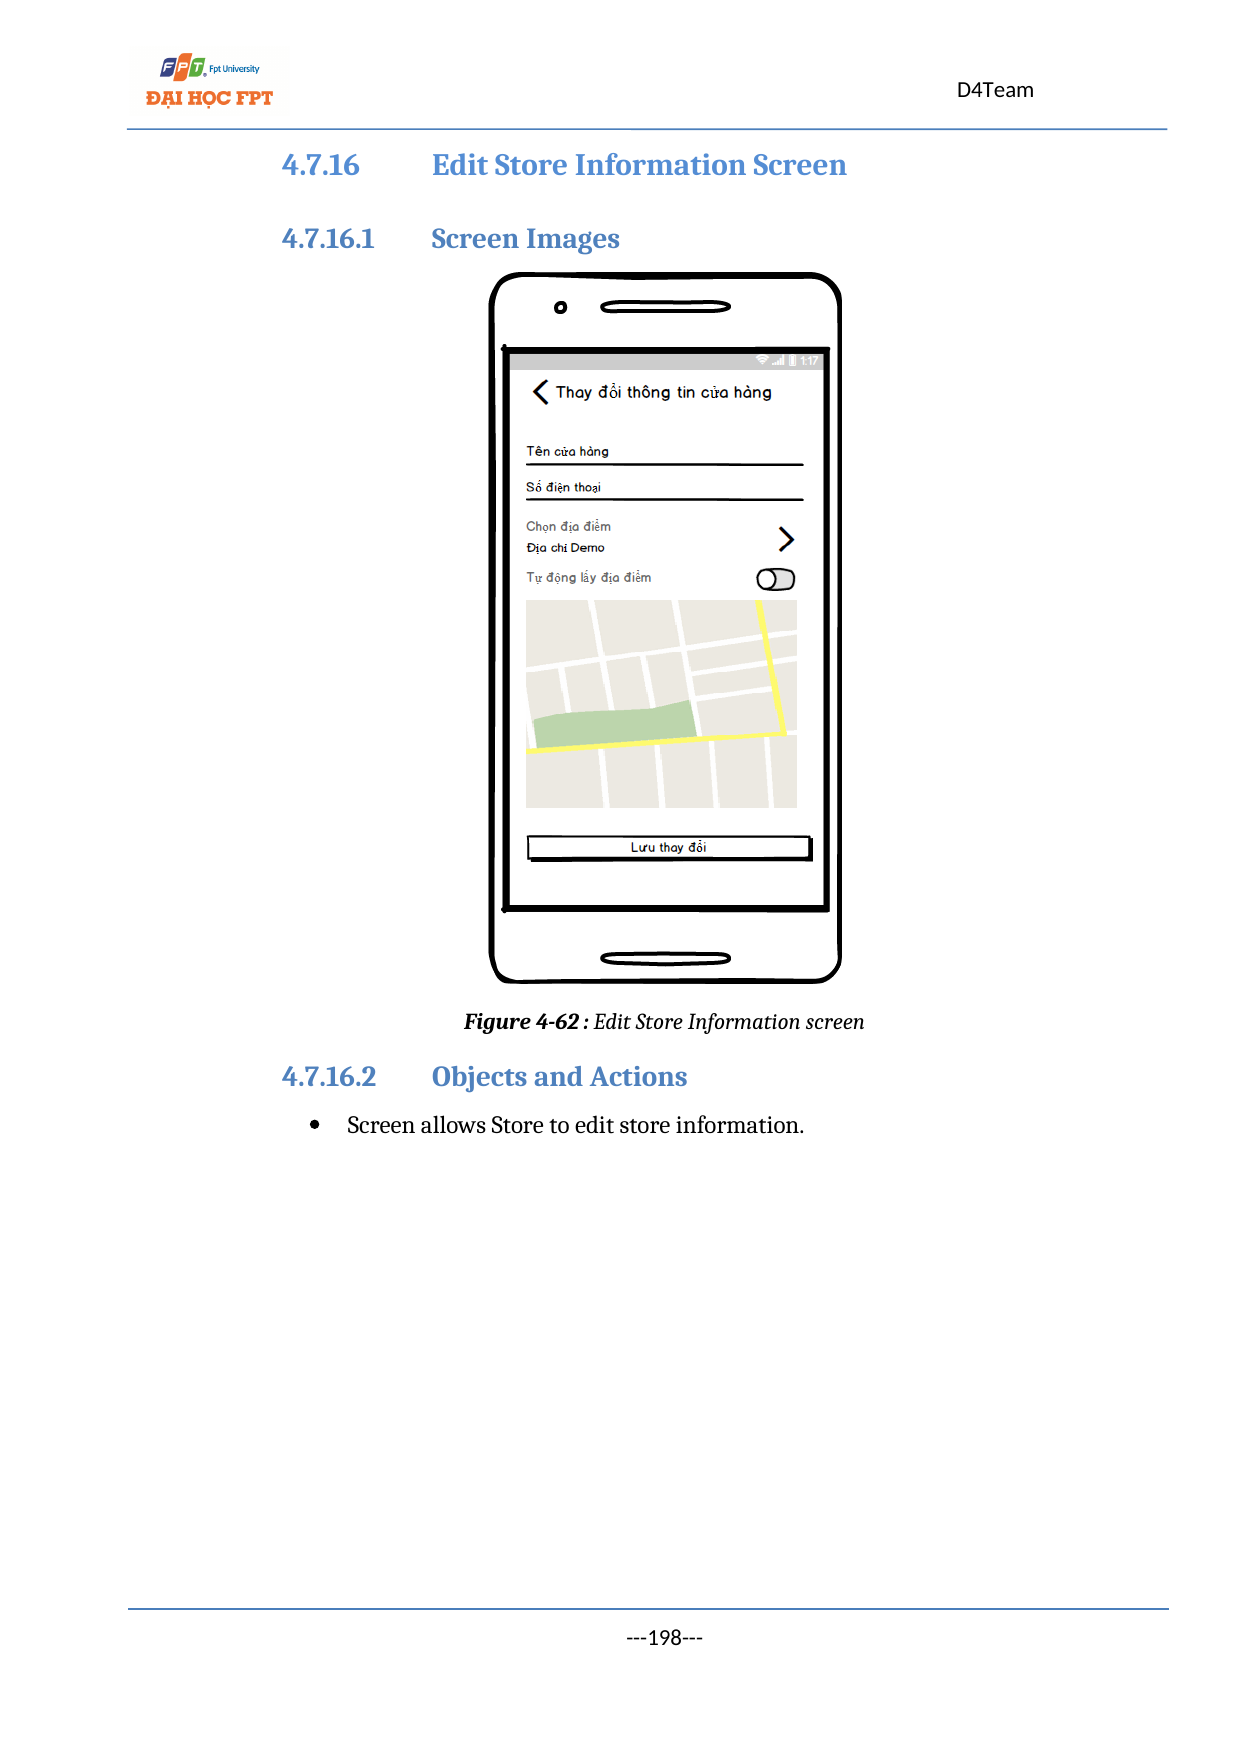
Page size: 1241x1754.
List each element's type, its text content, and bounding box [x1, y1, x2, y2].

subtitle Screen Images [282, 222, 1122, 256]
text Figure 4-62 : Edit Store Information screen [207, 1009, 1122, 1036]
list Screen allows Store to edit store information. [310, 1111, 1122, 1139]
subtitle Edit Store Information Screen [282, 148, 1122, 184]
subtitle Objects and Actions [282, 1060, 1122, 1094]
picture [129, 46, 290, 116]
picture [487, 272, 842, 984]
